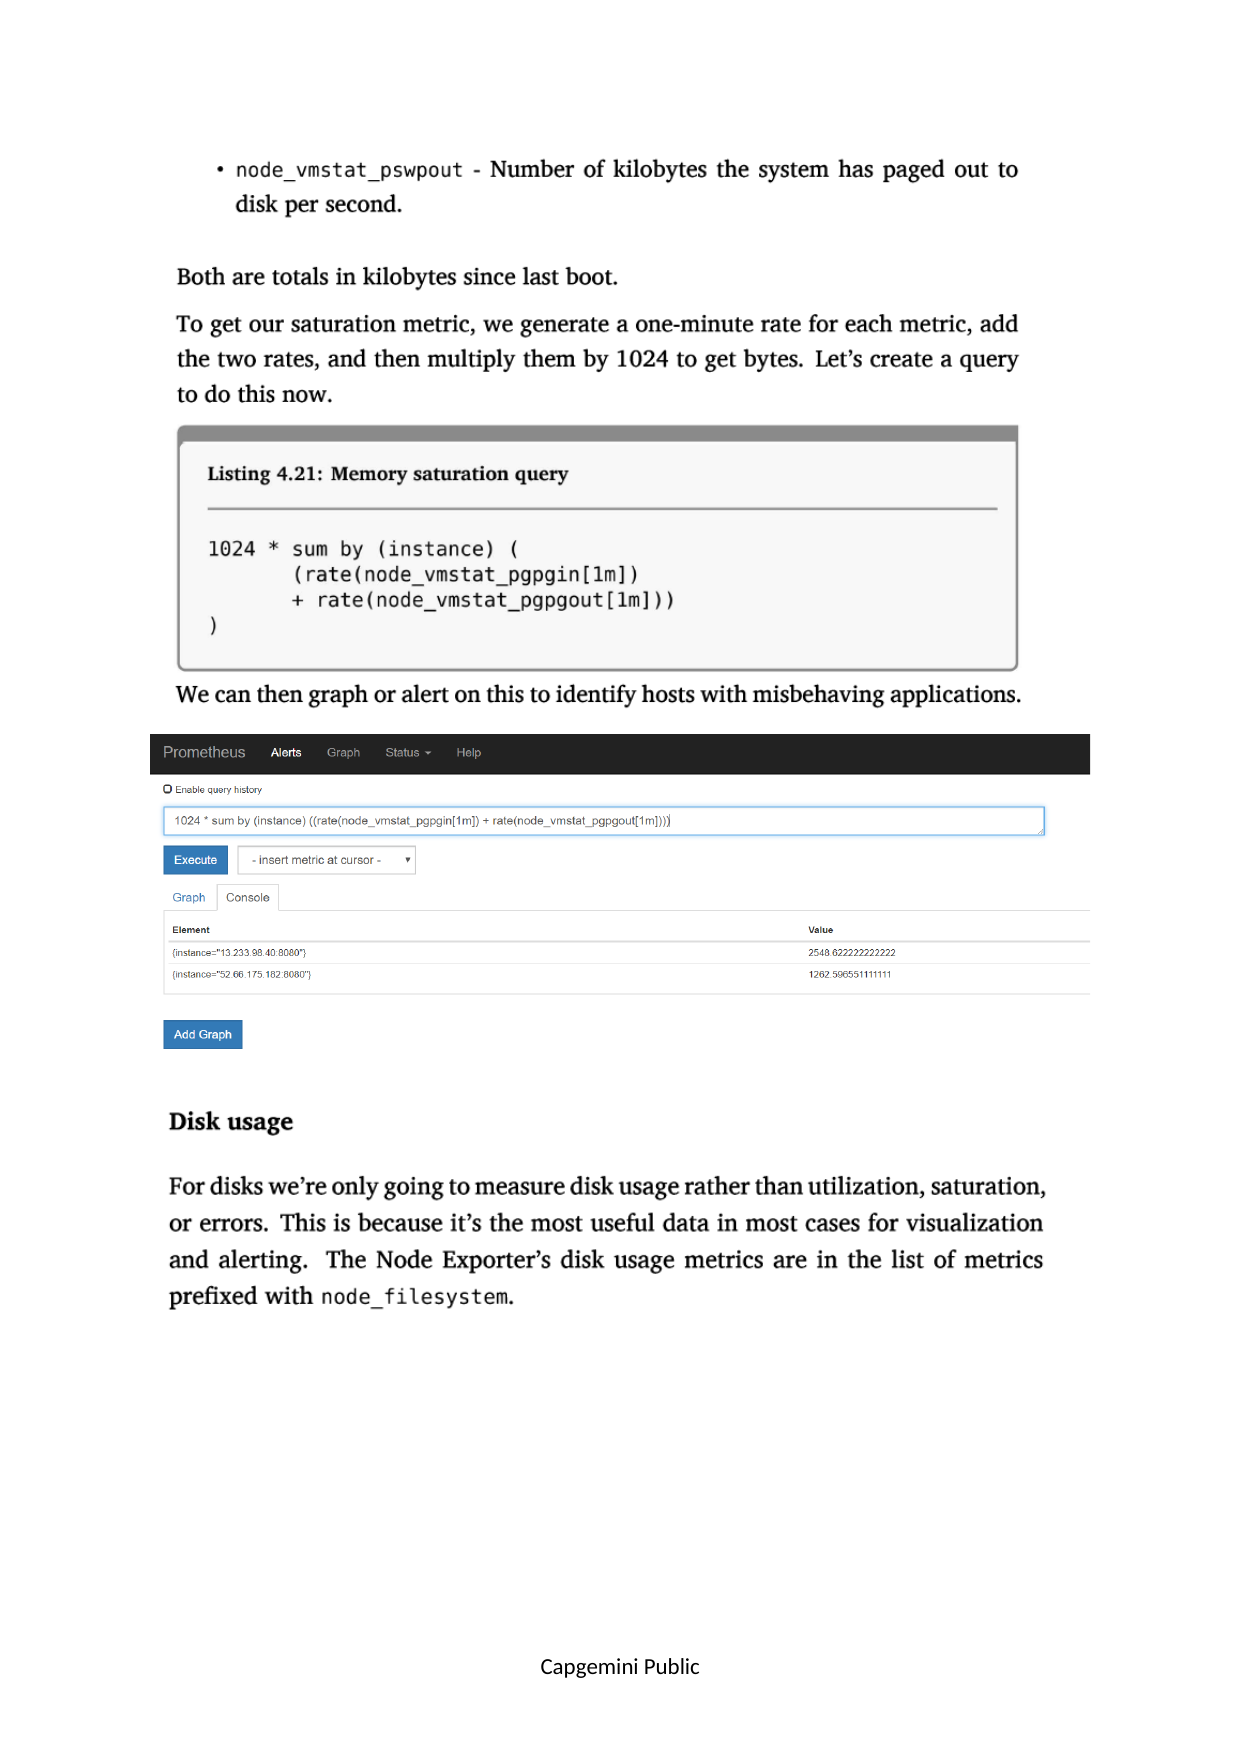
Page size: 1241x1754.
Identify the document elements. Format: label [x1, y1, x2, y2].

picture [150, 1088, 1091, 1314]
picture [150, 734, 1091, 1070]
picture [150, 150, 1091, 716]
